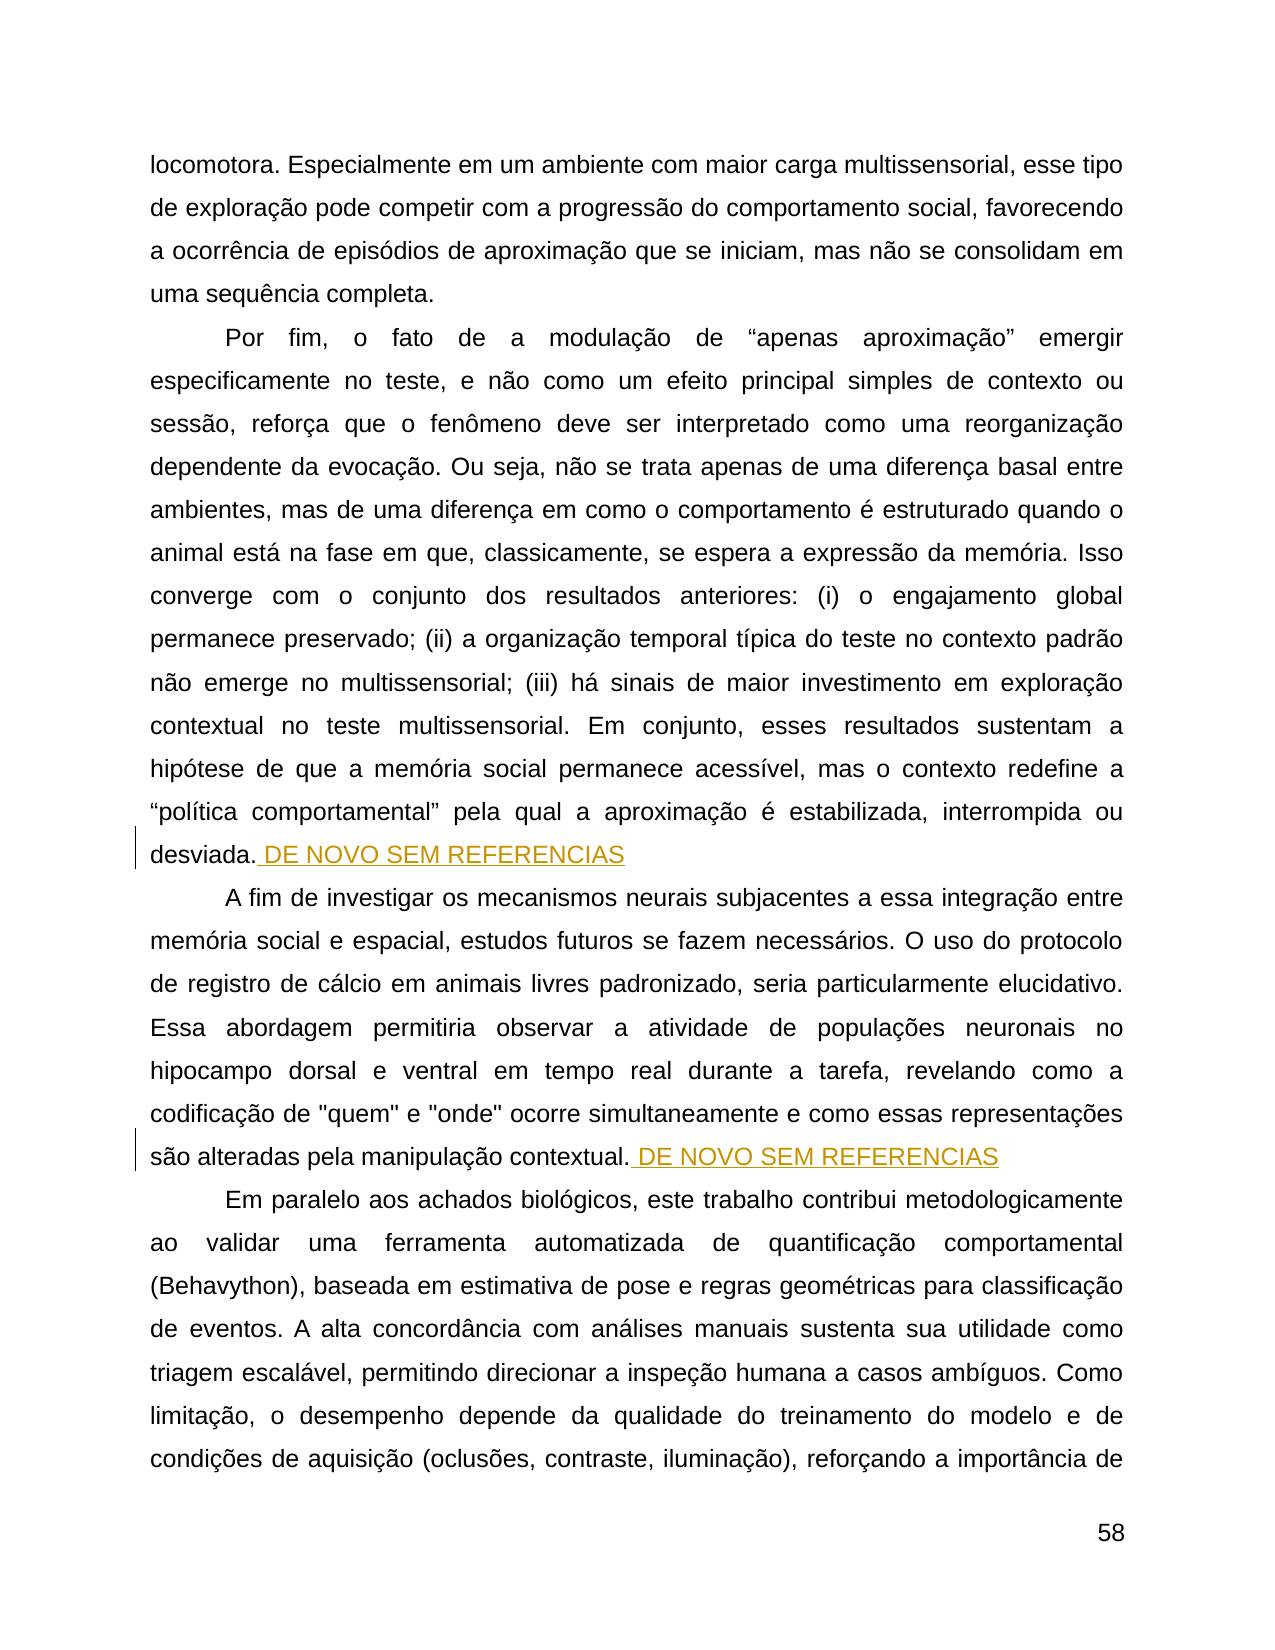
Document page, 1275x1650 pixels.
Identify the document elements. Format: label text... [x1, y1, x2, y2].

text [150, 1185, 1125, 1472]
text A fim de investigar os mecanismos neurais subjacentes a essa integração entre memória social e espacial, estudos futuros se fazem necessários. O uso do protocolo de registro de cálcio em animais livres padronizado, seria particularmente elucidativo. Essa abordagem permitiria observar a atividade de populações neuronais no hipocampo dorsal e ventral em tempo real durante a tarefa, revelando como a codificação de "quem" e "onde" ocorre simultaneamente e como essas representações são alteradas pela manipulação contextual. [150, 883, 1125, 1171]
text Por fim, o fato de a modulação de “apenas aproximação” emergir especificamente no teste, e não como um efeito principal simples de contexto ou sessão, reforça que o fenômeno deve ser interpretado como uma reorganização dependente da evocação. Ou seja, não se trata apenas de uma diferença basal entre ambientes, mas de uma diferença em como o comportamento é estruturado quando o animal está na fase em que, classicamente, se espera a expressão da memória. Isso converge com o conjunto dos resultados anteriores: (i) o engajamento global permanece preservado; (ii) a organização temporal típica do teste no contexto padrão não emerge no multissensorial; (iii) há sinais de maior investimento em exploração contextual no teste multissensorial. Em conjunto, esses resultados sustentam a hipótese de que a memória social permanece acessível, mas o contexto redefine a “política comportamental” pela qual a aproximação é estabilizada, interrompida ou desviada. [150, 322, 1125, 869]
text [150, 150, 1125, 308]
